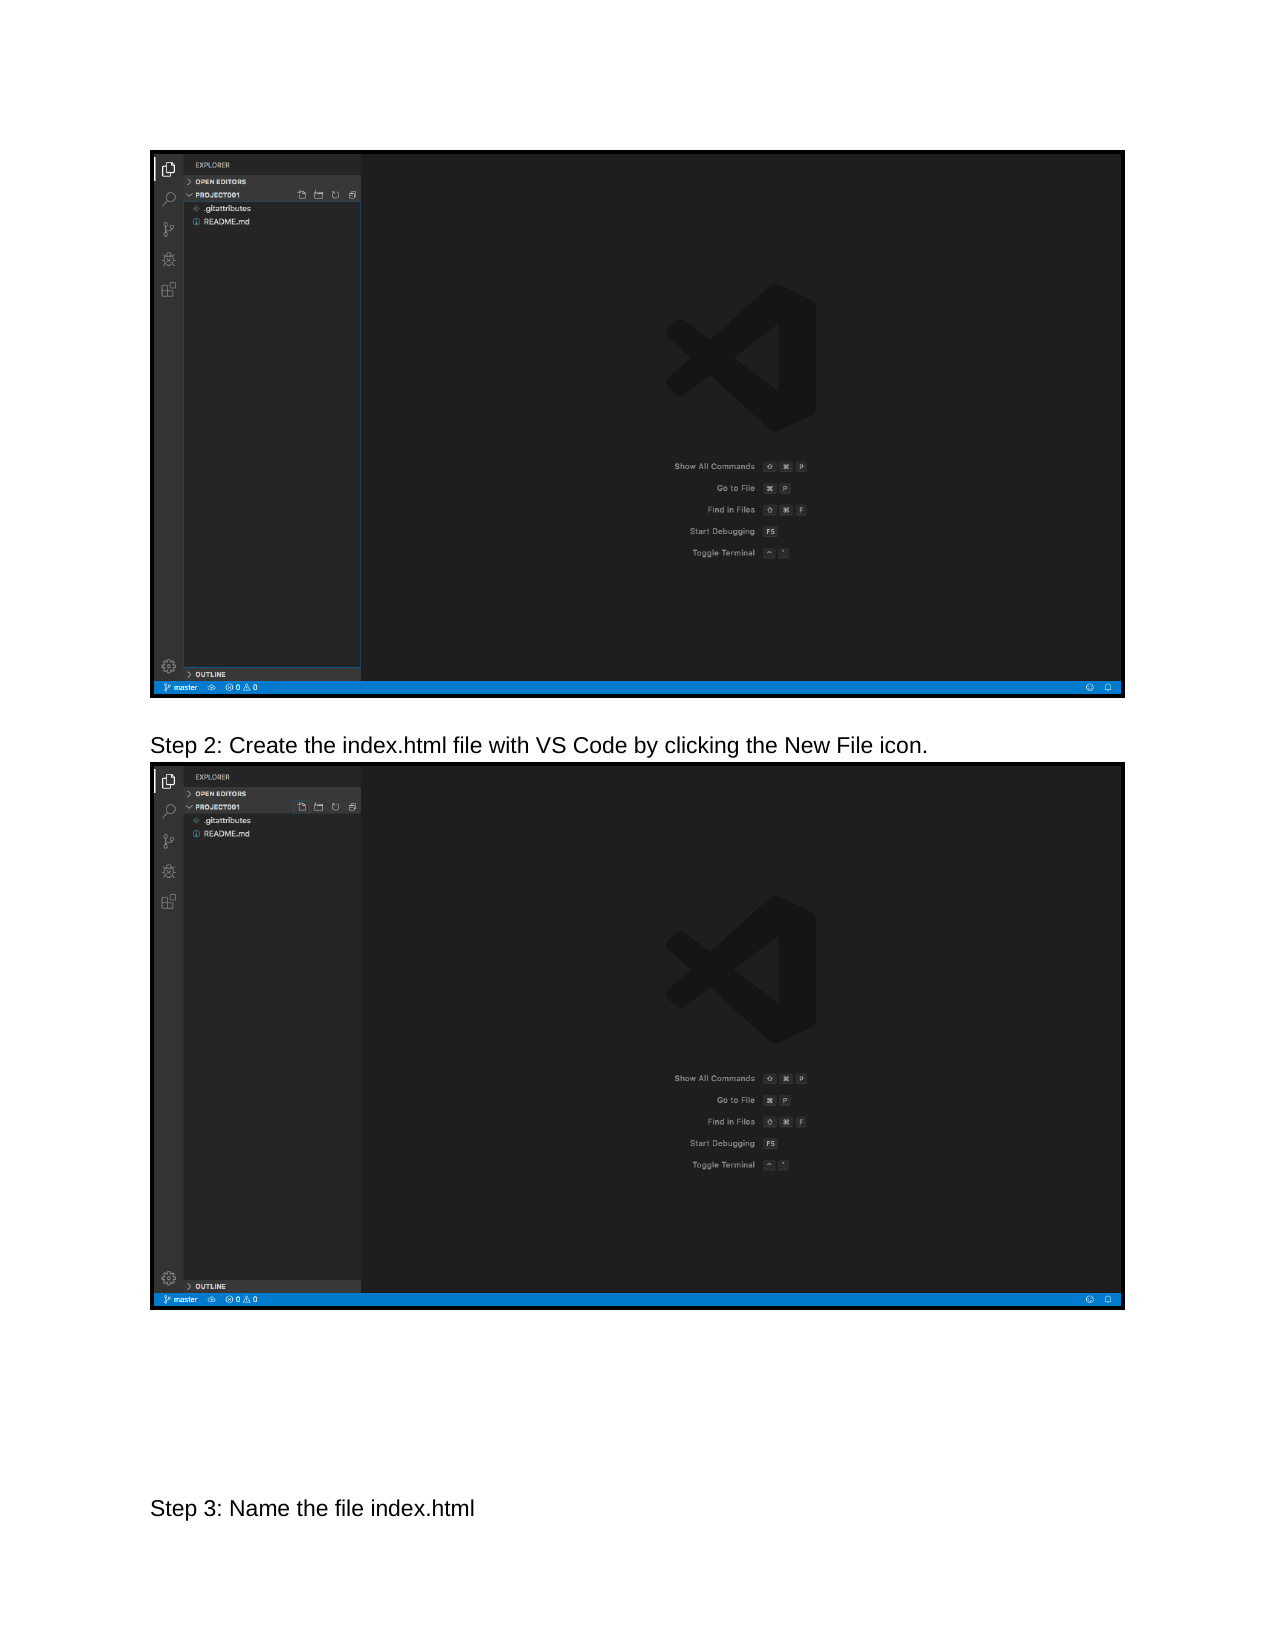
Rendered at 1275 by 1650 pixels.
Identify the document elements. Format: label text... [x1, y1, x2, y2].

text Step 3: Name the file index.html [150, 1495, 1125, 1522]
picture [154, 766, 1121, 1306]
picture [154, 154, 1121, 694]
text Step 2: Create the index.html file with VS Code by clicking the New File icon. [150, 732, 1125, 758]
